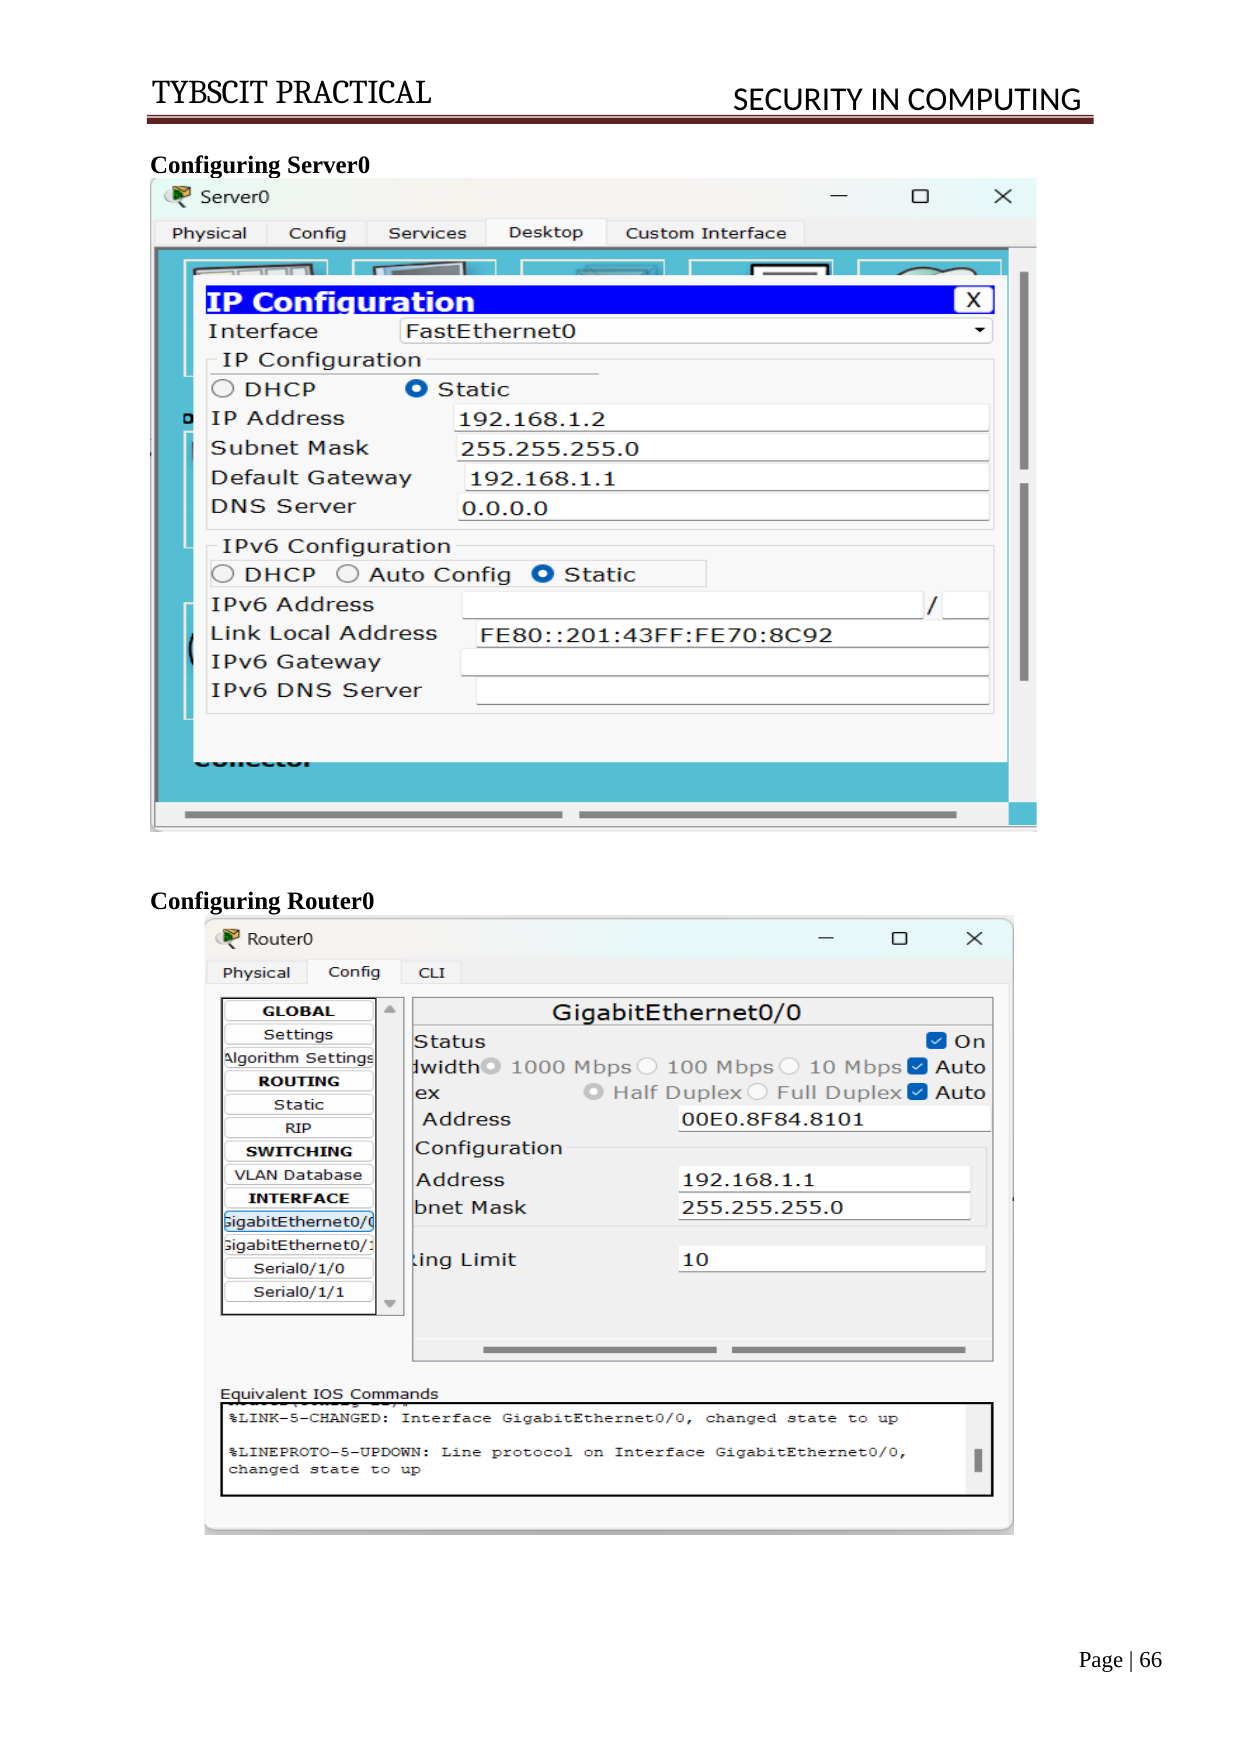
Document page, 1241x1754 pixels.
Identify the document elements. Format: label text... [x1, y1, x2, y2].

picture [204, 915, 1014, 1535]
text Configuring Server0 [150, 150, 1171, 178]
subtitle Configuring Router0 [150, 886, 1171, 915]
picture [150, 178, 1037, 832]
